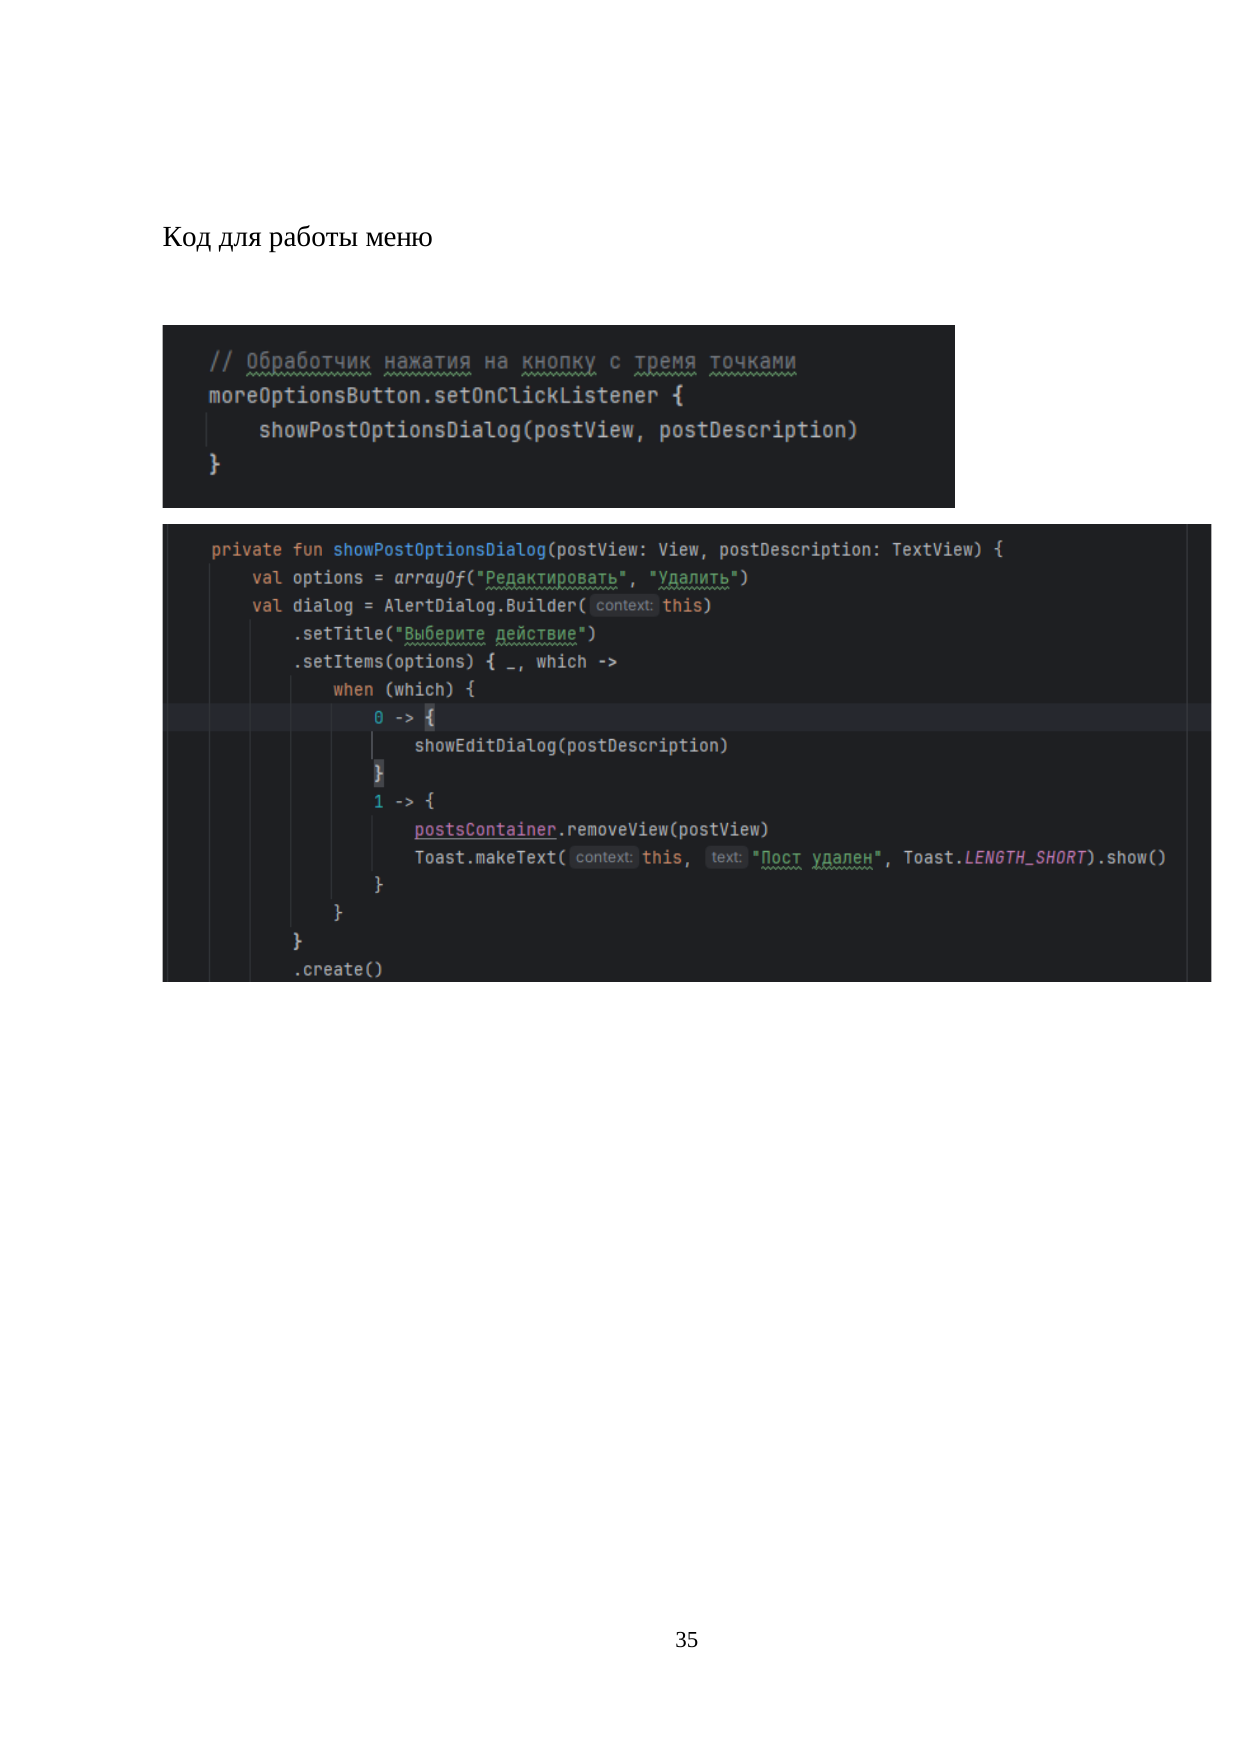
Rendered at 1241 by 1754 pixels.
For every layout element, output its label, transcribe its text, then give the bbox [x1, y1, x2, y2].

picture [162, 524, 1212, 982]
picture [162, 325, 955, 508]
text Код для работы меню [162, 219, 1211, 253]
